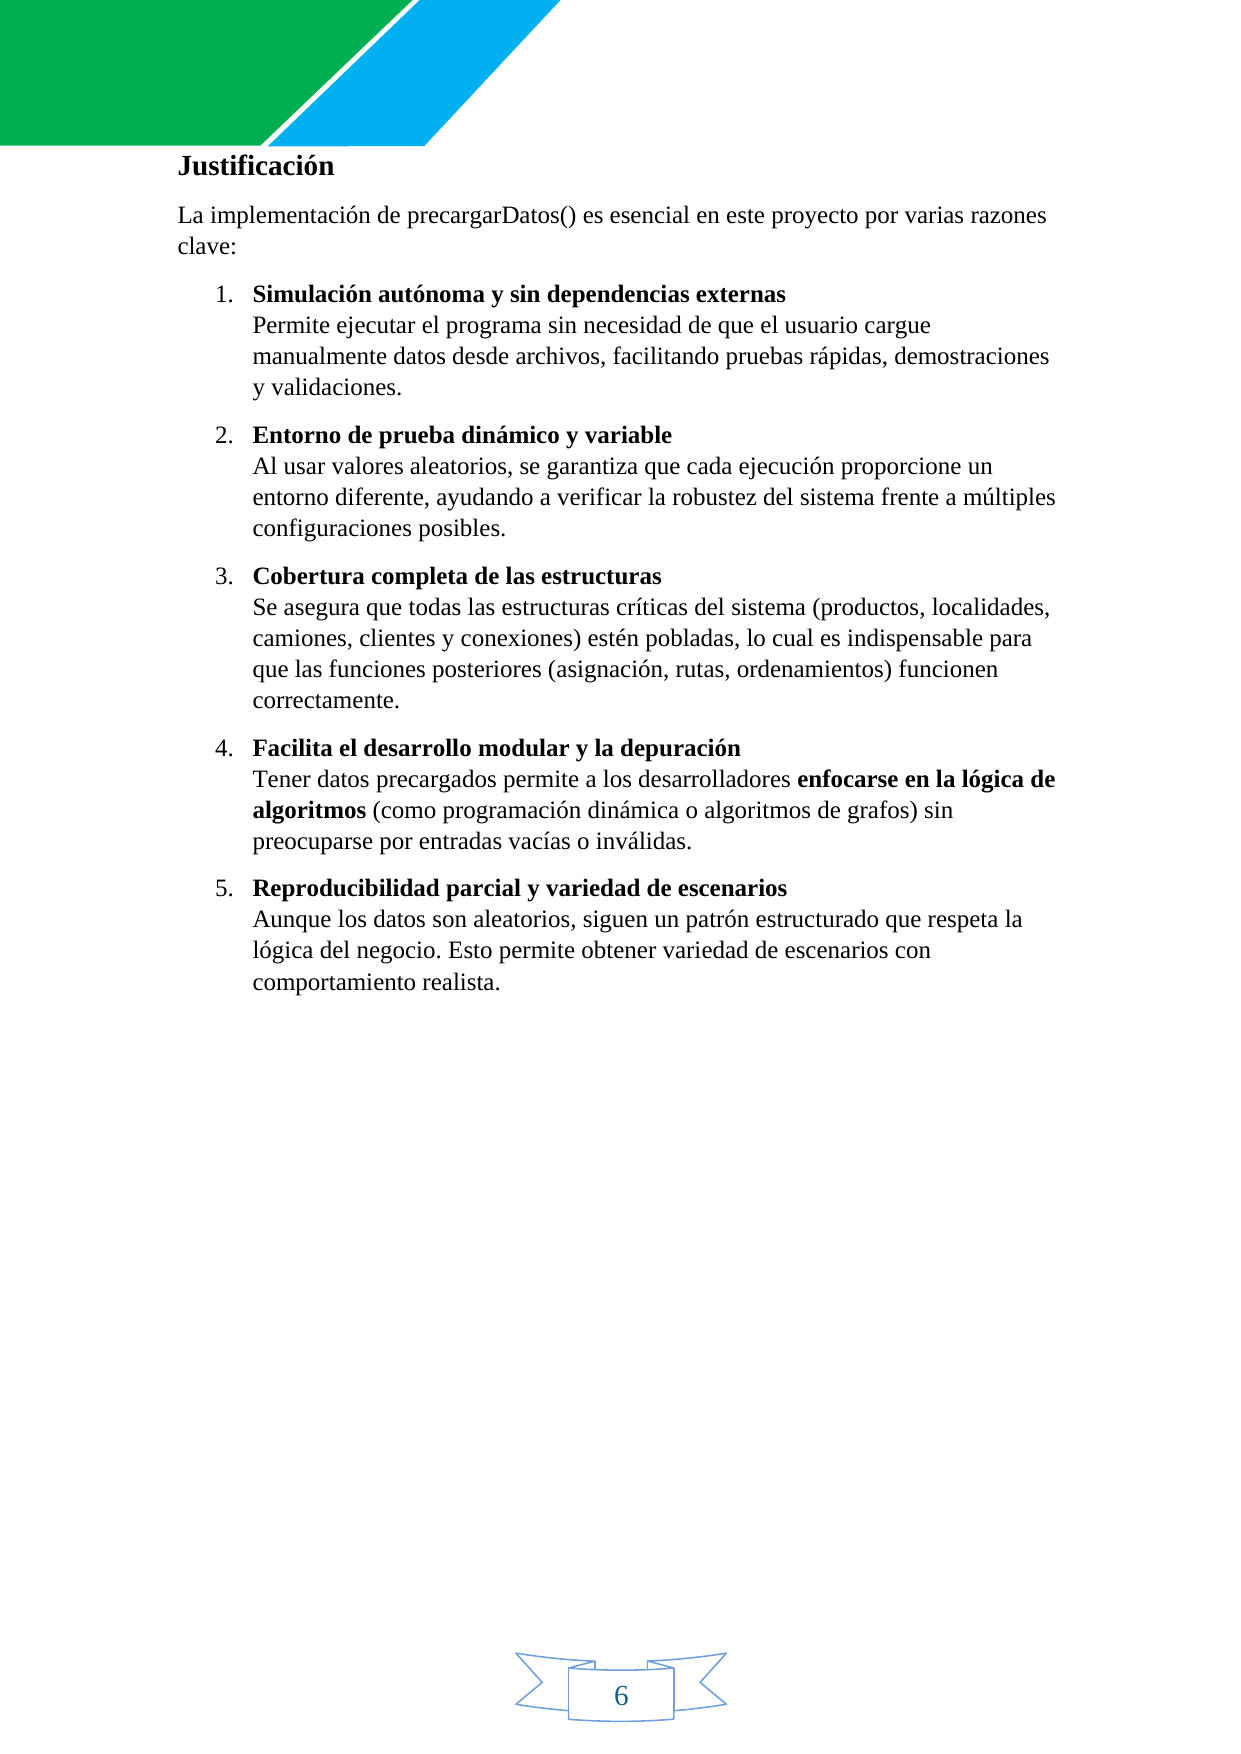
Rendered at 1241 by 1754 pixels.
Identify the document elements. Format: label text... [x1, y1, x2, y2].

list Reproducibilidad parcial y variedad de escenarios Aunque los datos son aleatorios, siguen un patrón estructurado que respeta la lógica del negocio. Esto permite obtener variedad de escenarios con comportamiento realista. [215, 873, 1063, 995]
list Simulación autónoma y sin dependencias externas Permite ejecutar el programa sin necesidad de que el usuario cargue manualmente datos desde archivos, facilitando pruebas rápidas, demostraciones y validaciones. [215, 279, 1063, 401]
list Cobertura completa de las estructuras Se asegura que todas las estructuras críticas del sistema (productos, localidades, camiones, clientes y conexiones) estén pobladas, lo cual es indispensable para que las funciones posteriores (asignación, rutas, ordenamientos) funcionen correctamente. [215, 561, 1063, 714]
list Entorno de prueba dinámico y variable Al usar valores aleatorios, se garantiza que cada ejecución proporcione un entorno diferente, ayudando a verificar la robustez del sistema frente a múltiples configuraciones posibles. [215, 420, 1063, 542]
list Facilita el desarrollo modular y la depuración Tener datos precargados permite a los desarrolladores enfocarse en la lógica de algoritmos (como programación dinámica o algoritmos de grafos) sin preocuparse por entradas vacías o inválidas. [215, 733, 1063, 854]
text Justificación [177, 148, 1063, 181]
text La implementación de precargarDatos() es esencial en este proyecto por varias razones clave: [177, 200, 1063, 260]
